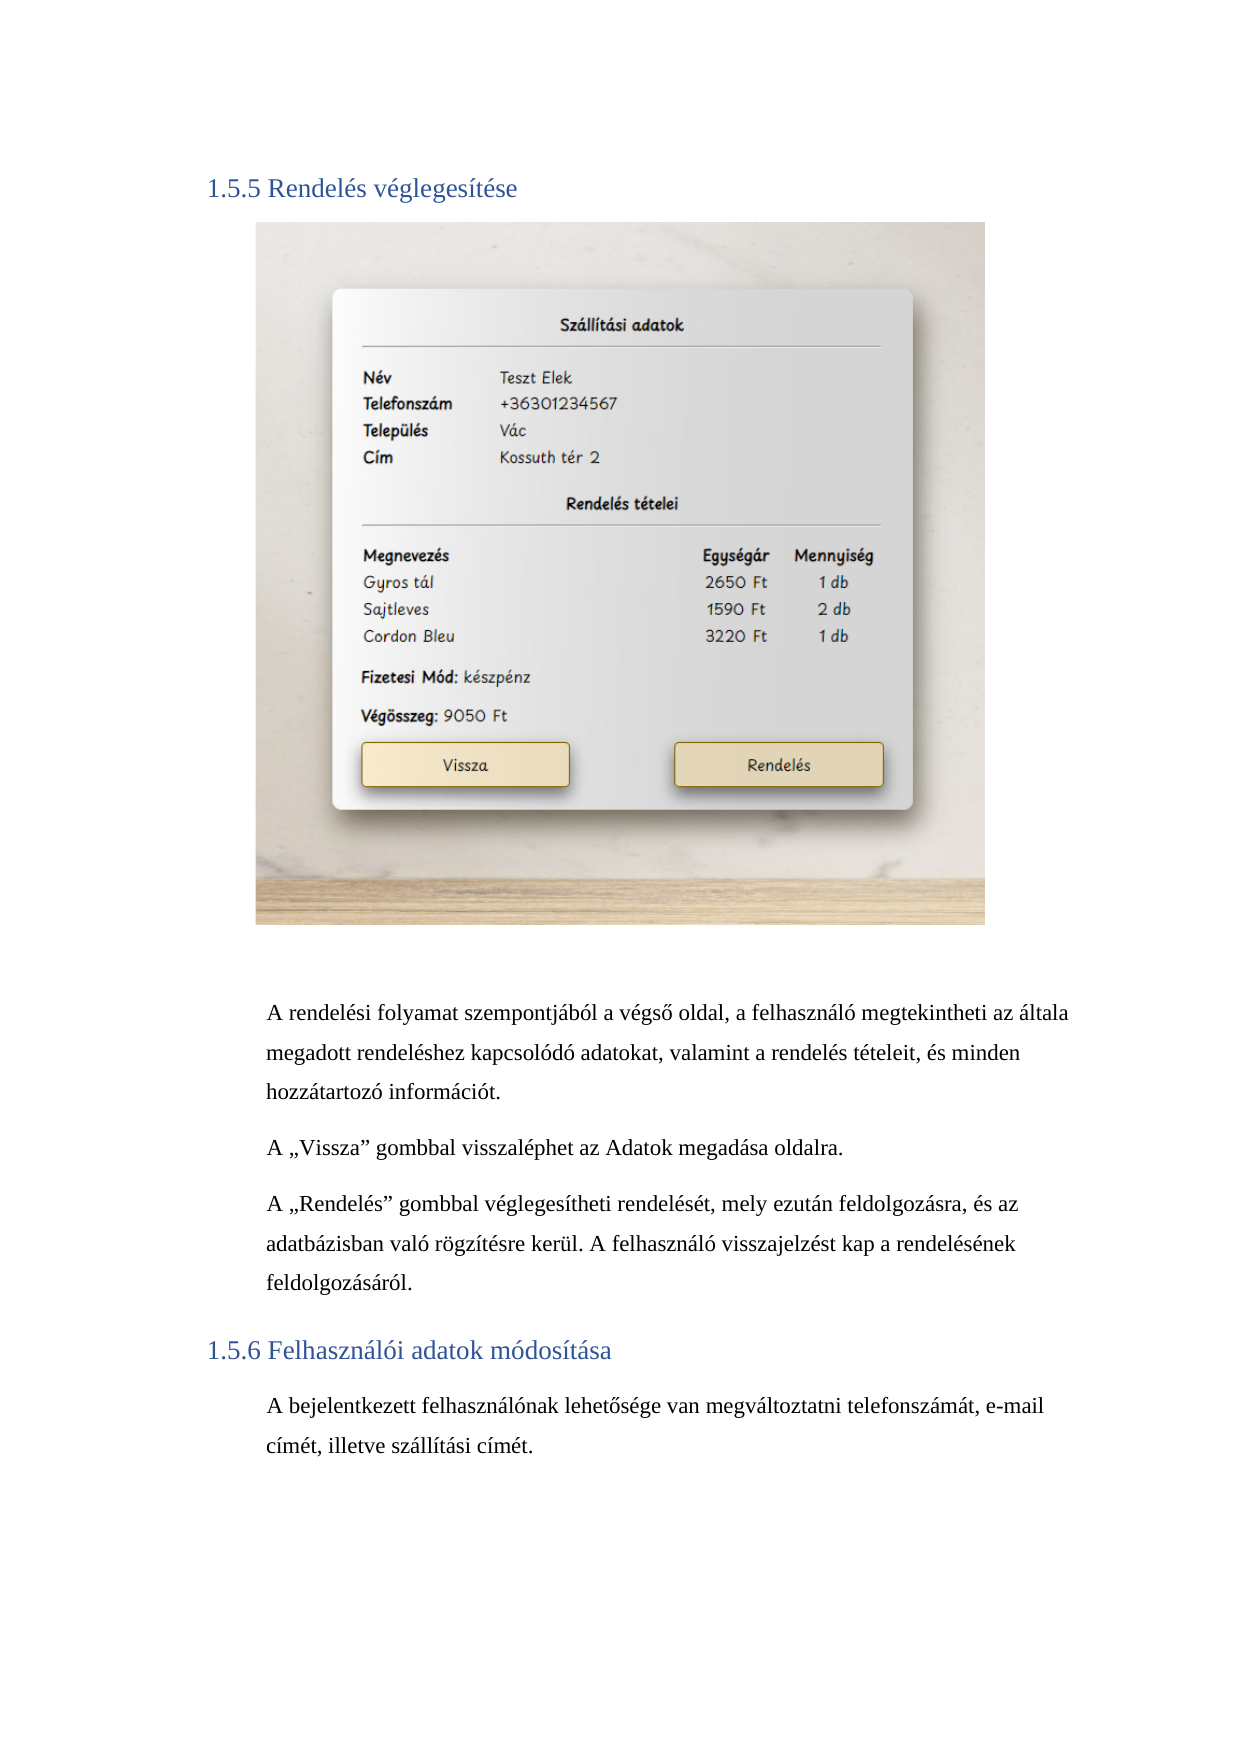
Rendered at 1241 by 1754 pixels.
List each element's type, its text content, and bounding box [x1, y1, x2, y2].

text A „Rendelés” gombbal véglegesítheti rendelését, mely ezután feldolgozásra, és az adatbázisban való rögzítésre kerül. A felhasználó visszajelzést kap a rendelésének feldolgozásáról. [266, 1190, 1093, 1296]
picture [255, 222, 985, 925]
text A bejelentkezett felhasználónak lehetősége van megváltoztatni telefonszámát, e-mail címét, illetve szállítási címét. [266, 1392, 1093, 1458]
subtitle 1.5.6 Felhasználói adatok módosítása [148, 1334, 1093, 1365]
text A rendelési folyamat szempontjából a végső oldal, a felhasználó megtekintheti az általa megadott rendeléshez kapcsolódó adatokat, valamint a rendelés tételeit, és minden hozzátartozó információt. [266, 999, 1093, 1104]
text A „Vissza” gombbal visszaléphet az Adatok megadása oldalra. [266, 1134, 1093, 1161]
subtitle 1.5.5 Rendelés véglegesítése [148, 173, 1093, 204]
